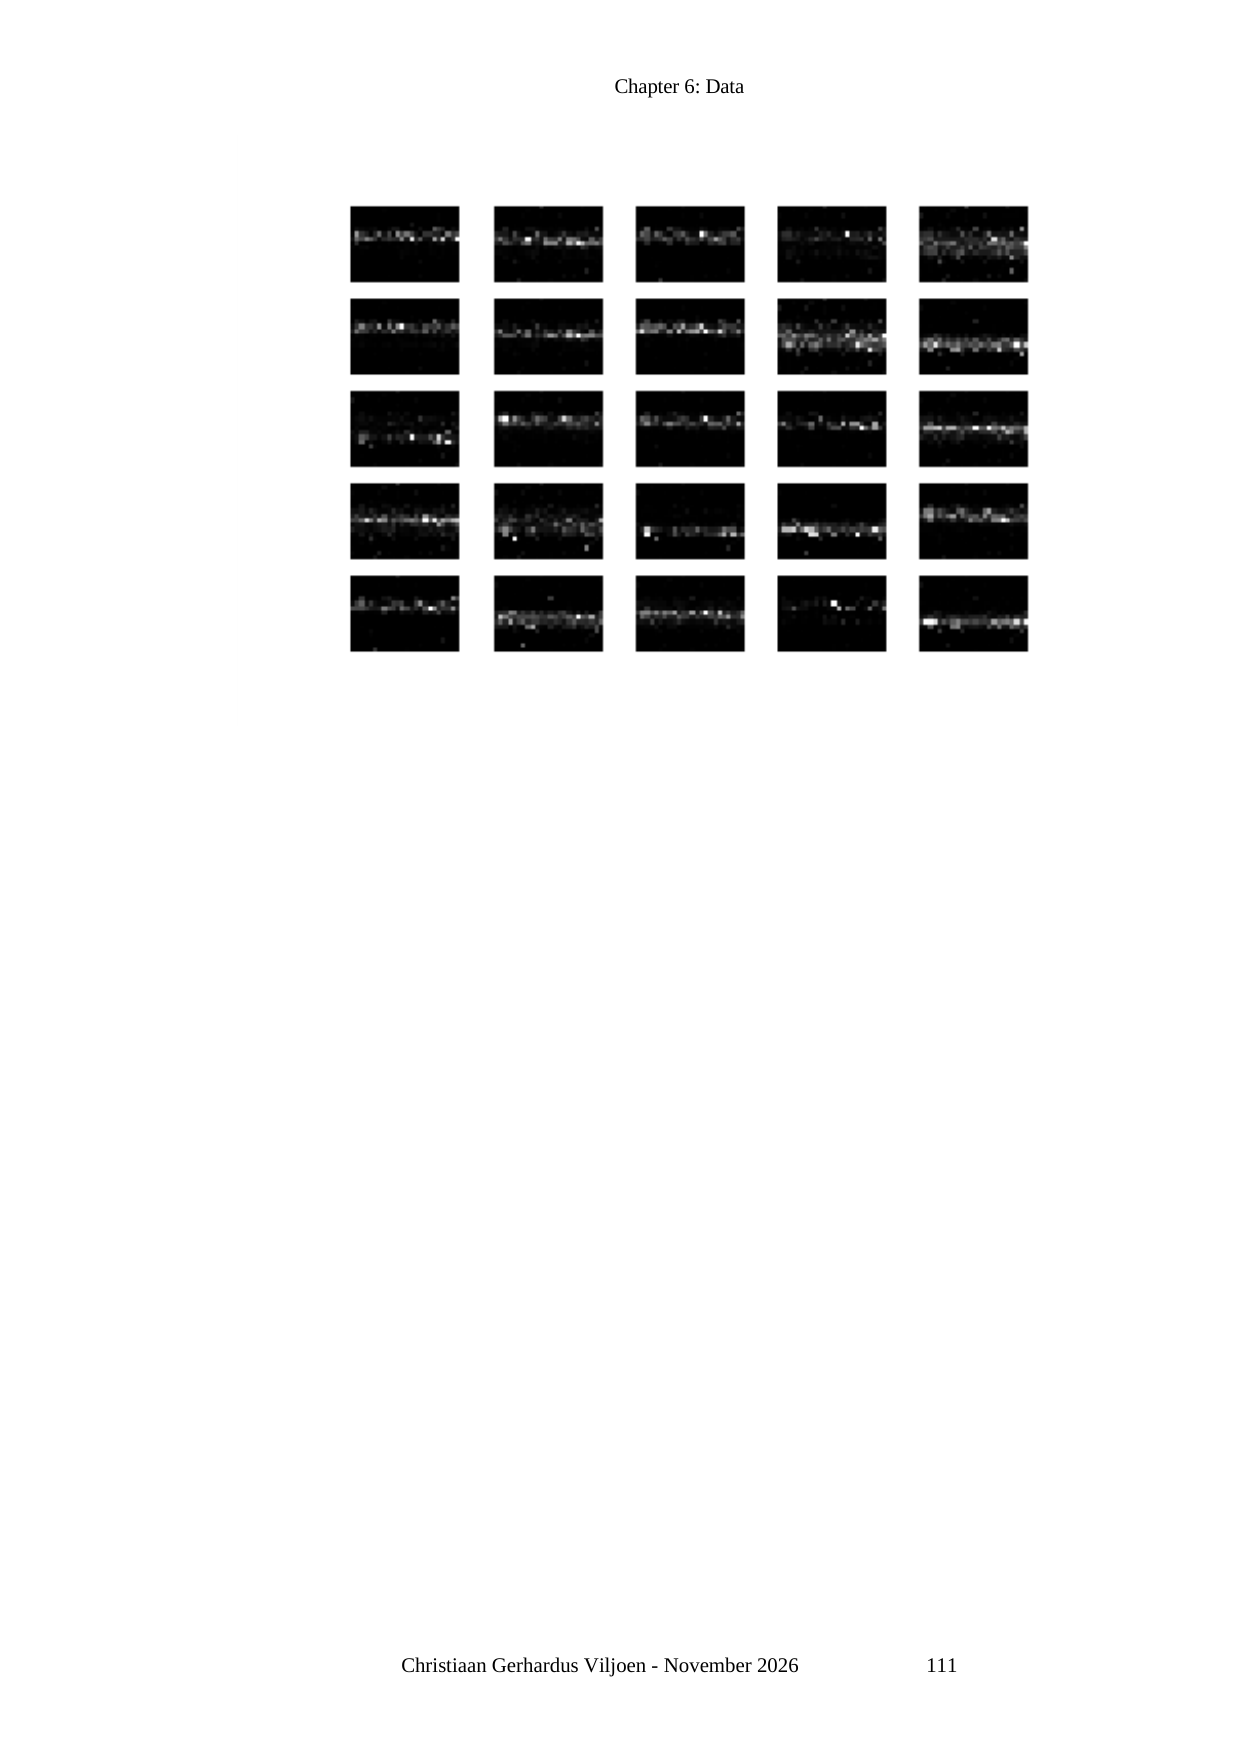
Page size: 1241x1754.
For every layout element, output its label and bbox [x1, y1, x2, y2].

picture [236, 135, 1123, 726]
